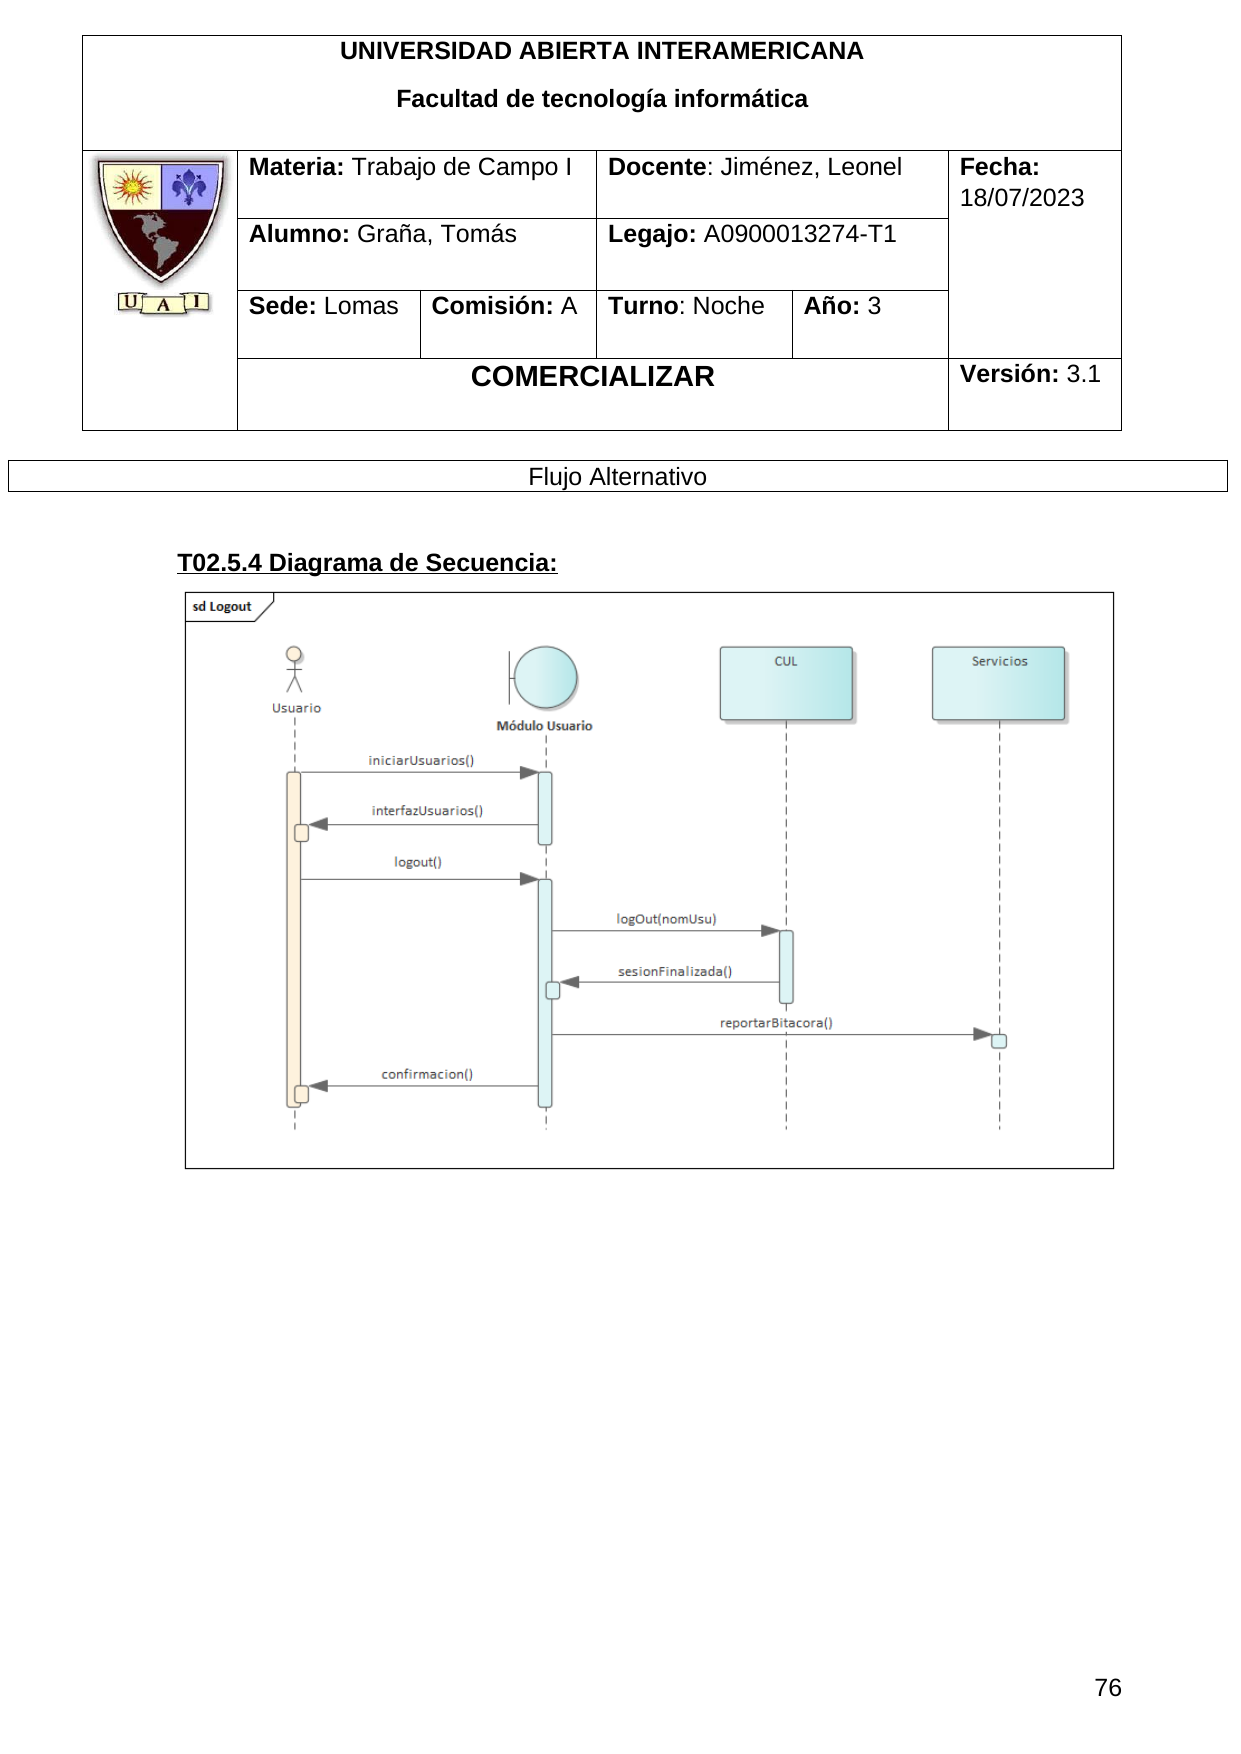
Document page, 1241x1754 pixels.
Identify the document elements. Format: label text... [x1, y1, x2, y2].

subtitle T02.5.4 Diagrama de Secuencia: [177, 548, 1122, 577]
table_cell Flujo Alternativo [9, 461, 1227, 491]
picture [177, 583, 1122, 1177]
picture [87, 151, 234, 320]
